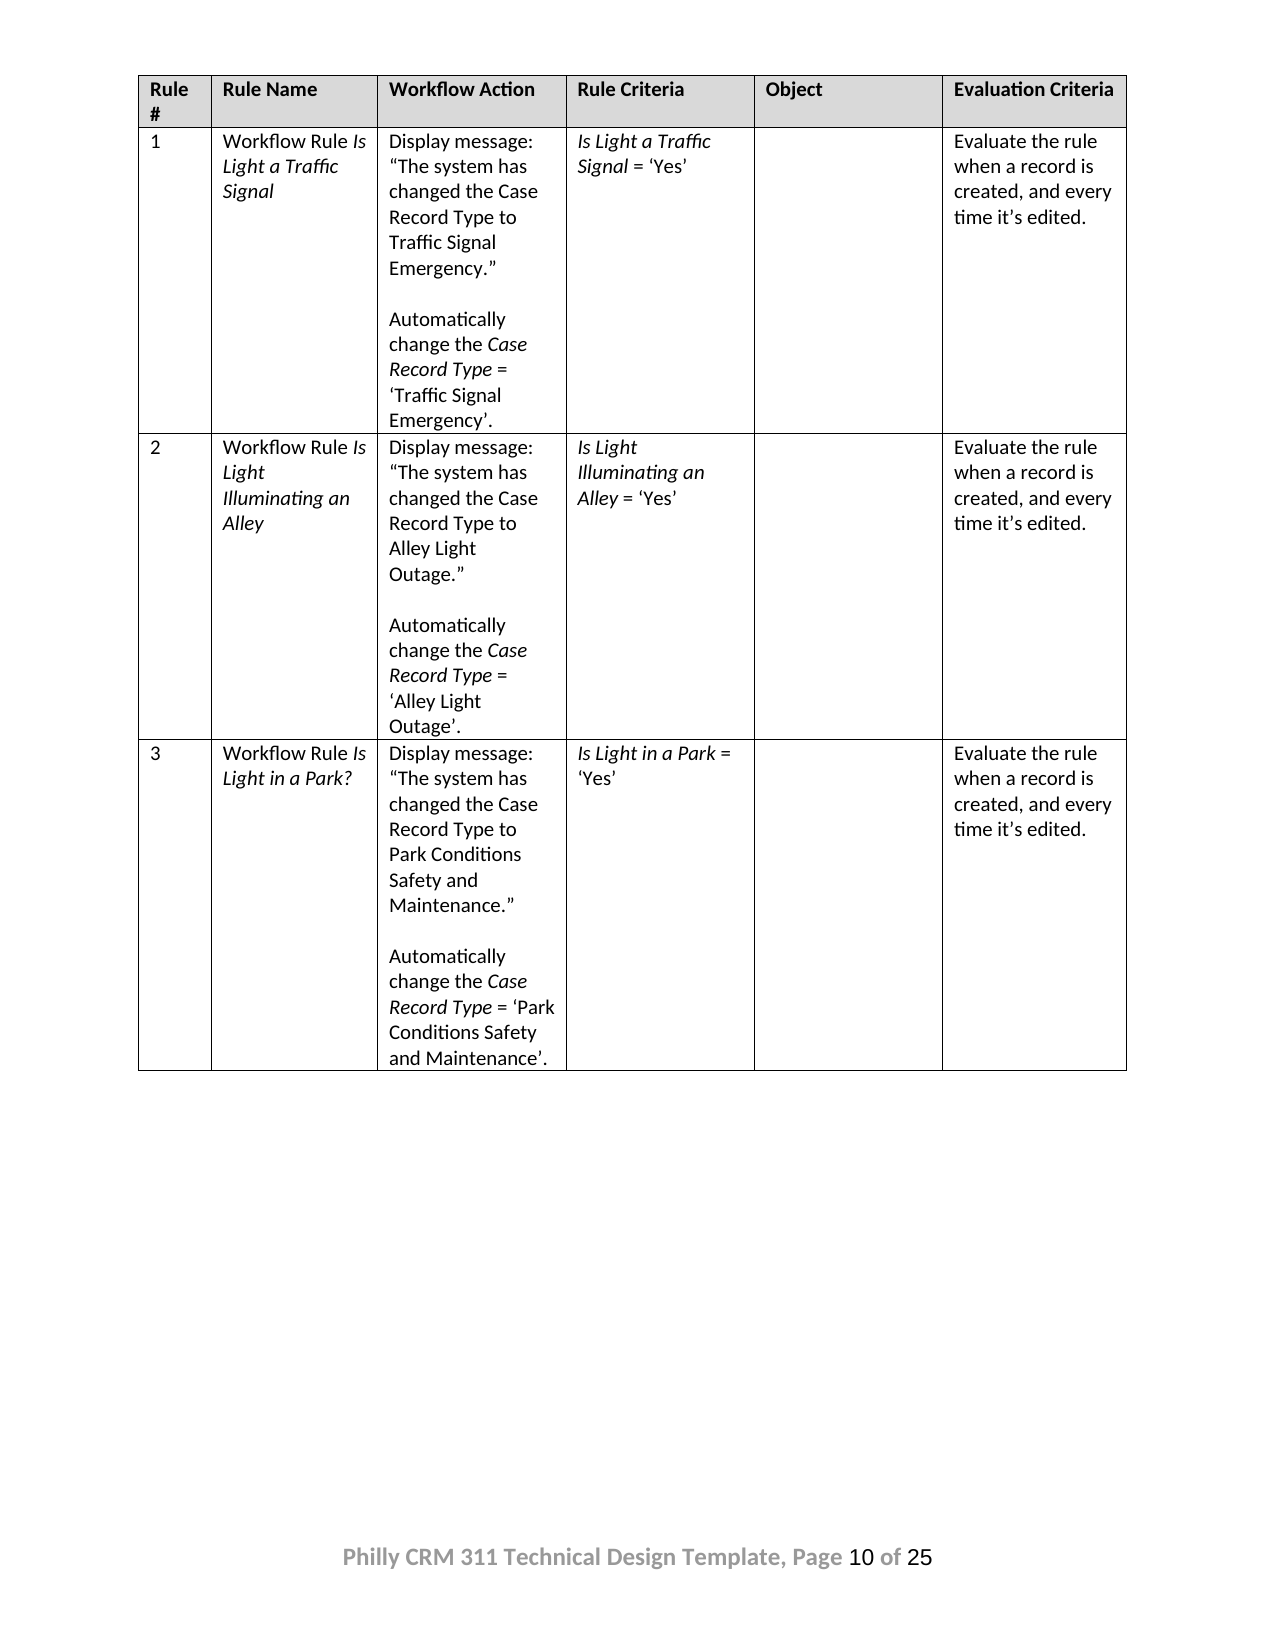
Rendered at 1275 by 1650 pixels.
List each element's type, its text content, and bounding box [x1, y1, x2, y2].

table_cell [755, 740, 942, 1070]
table_cell 2 [139, 434, 211, 739]
table_cell Is Light Illuminating an Alley = ‘Yes’ [567, 434, 754, 739]
table_cell 3 [139, 740, 211, 1070]
table_cell 1 [139, 128, 211, 433]
table_cell Workflow Rule Is Light in a Park? [212, 740, 377, 1070]
table_header Rule # [139, 76, 211, 127]
table_cell Is Light in a Park = ‘Yes’ [567, 740, 754, 1070]
table_cell Display message: “The system has changed the Case Record Type to Traffic Signal Emergency.” Automatically change the Case Record Type = ‘Traffic Signal Emergency’. [378, 128, 566, 433]
table_cell [755, 434, 942, 739]
table_header Workflow Action [378, 76, 566, 127]
table_cell Workflow Rule Is Light a Traffic Signal [212, 128, 377, 433]
table_header Object [755, 76, 942, 127]
table_cell Evaluate the rule when a record is created, and every time it’s edited. [943, 740, 1126, 1070]
table_cell Is Light a Traffic Signal = ‘Yes’ [567, 128, 754, 433]
table_cell [755, 128, 942, 433]
table_cell Evaluate the rule when a record is created, and every time it’s edited. [943, 434, 1126, 739]
table_cell Display message: “The system has changed the Case Record Type to Alley Light Outage.” Automatically change the Case Record Type = ‘Alley Light Outage’. [378, 434, 566, 739]
table_header Evaluation Criteria [943, 76, 1126, 127]
table_cell Workflow Rule Is Light Illuminating an Alley [212, 434, 377, 739]
table_header Rule Criteria [567, 76, 754, 127]
table_header Rule Name [212, 76, 377, 127]
table_cell Evaluate the rule when a record is created, and every time it’s edited. [943, 128, 1126, 433]
table_cell Display message: “The system has changed the Case Record Type to Park Conditions Safety and Maintenance.” Automatically change the Case Record Type = ‘Park Conditions Safety and Maintenance’. [378, 740, 566, 1070]
